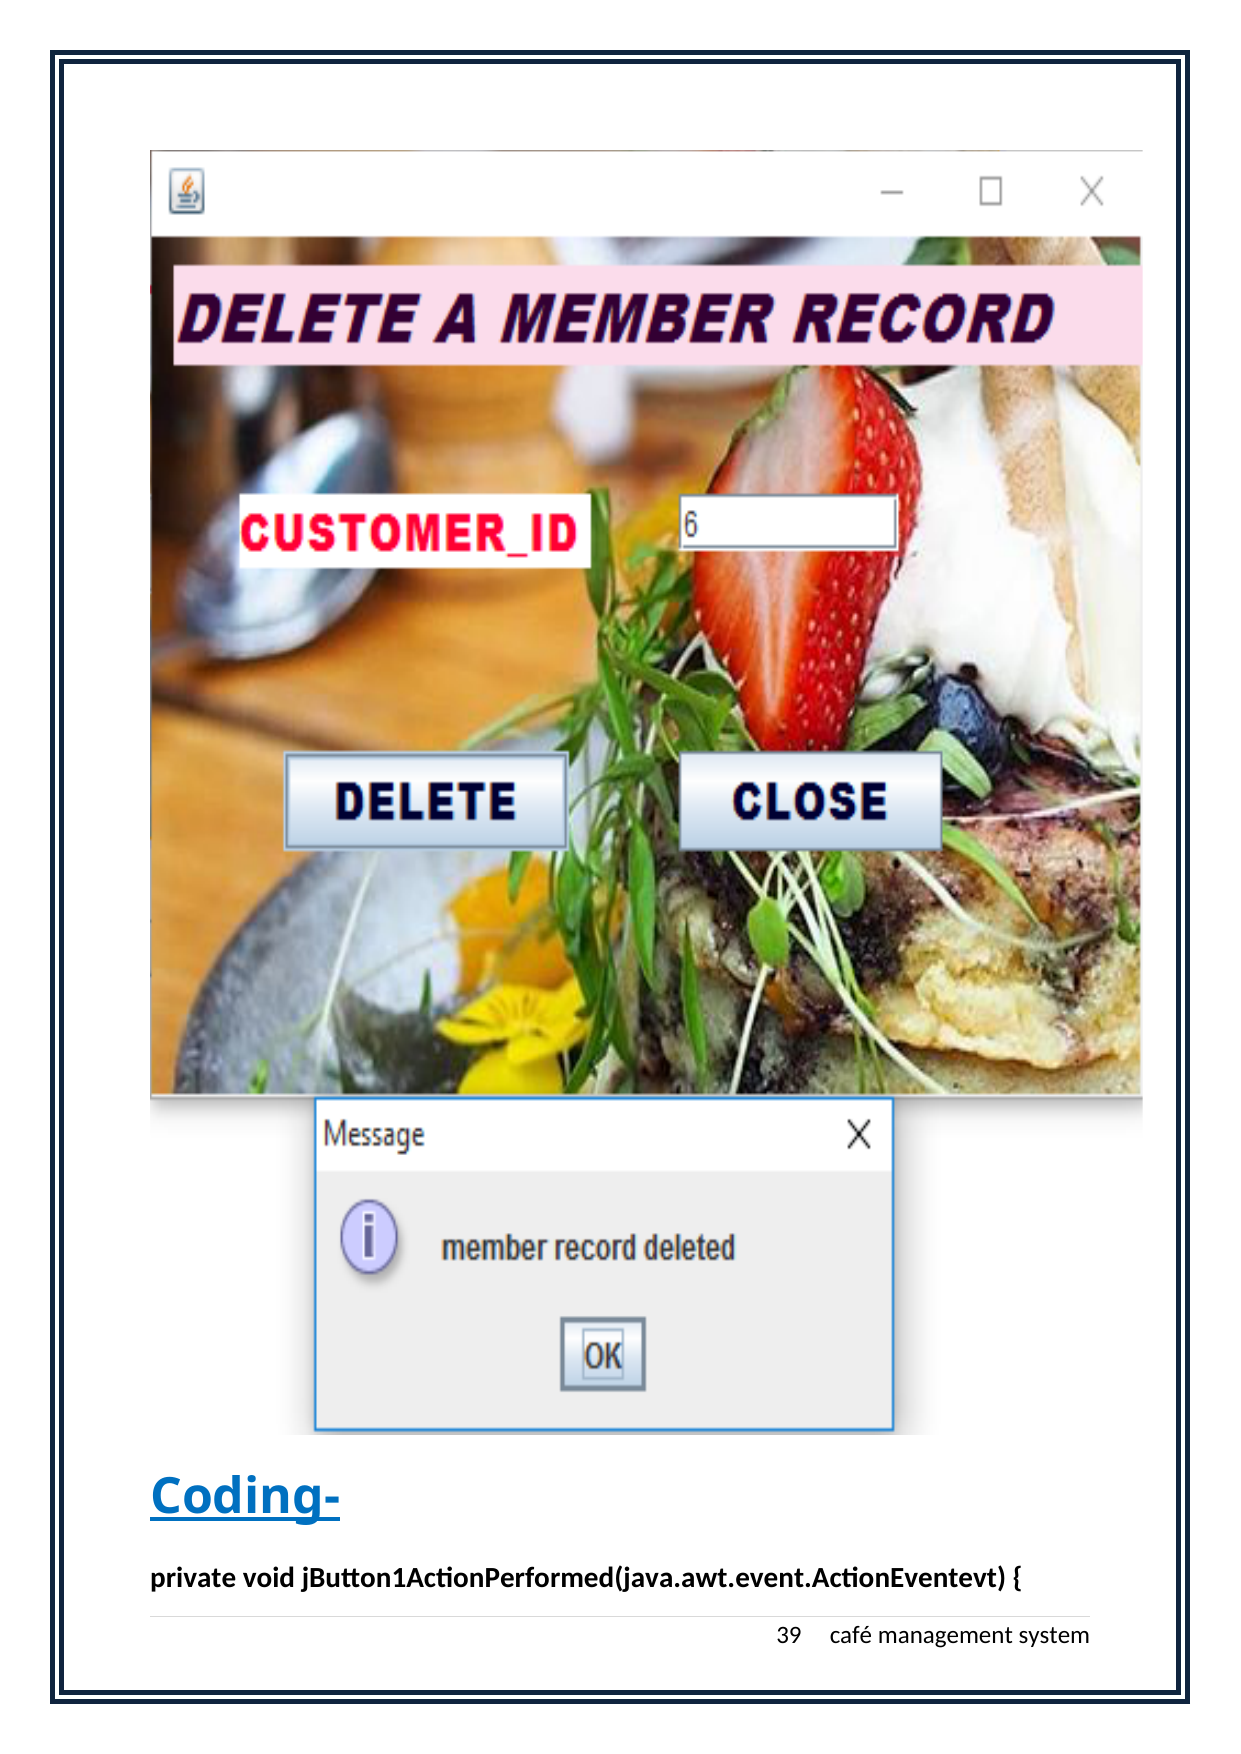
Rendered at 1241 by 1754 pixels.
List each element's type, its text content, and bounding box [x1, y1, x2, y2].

picture [150, 150, 1143, 1435]
text Coding- [150, 1460, 1090, 1528]
text private void jButton1ActionPerformed(java.awt.event.ActionEventevt) { [150, 1559, 1090, 1595]
